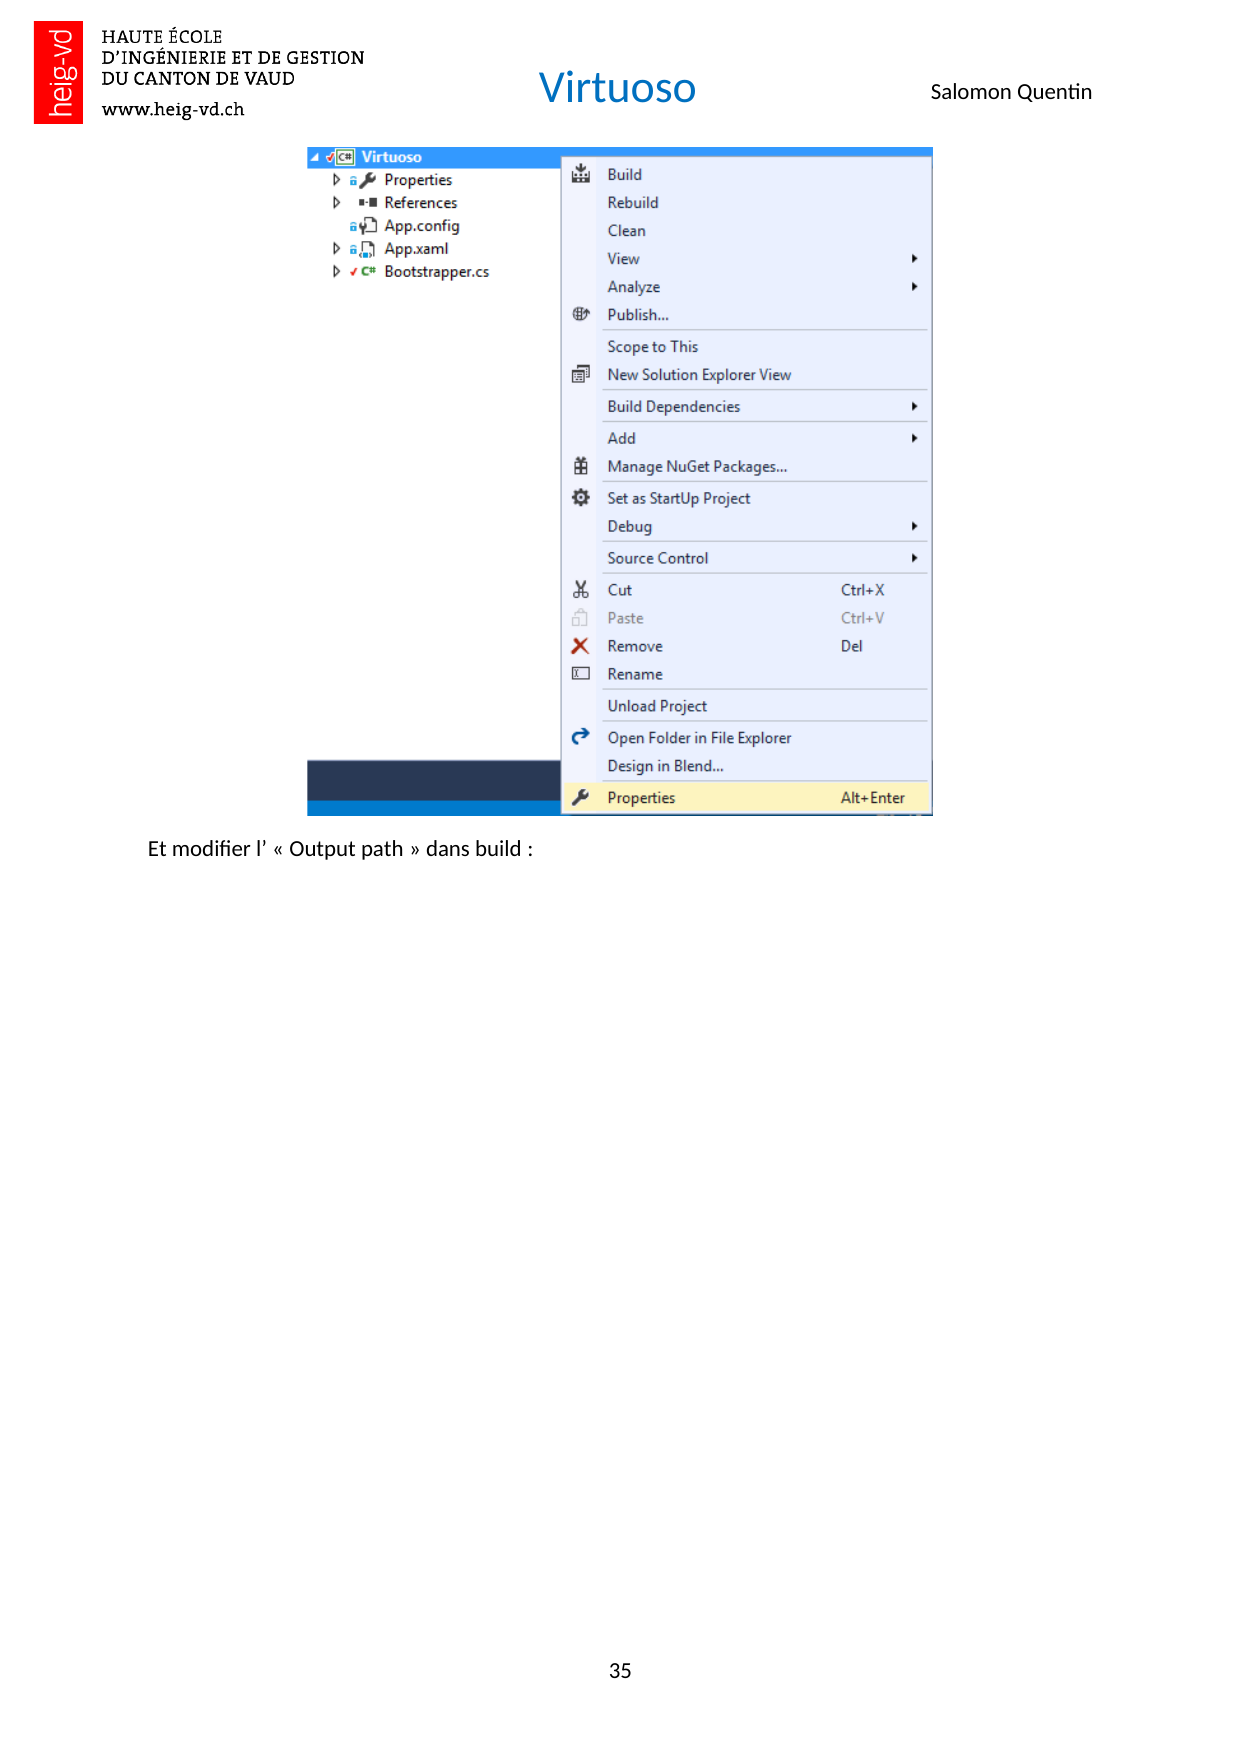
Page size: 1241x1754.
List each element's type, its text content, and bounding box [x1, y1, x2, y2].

text Et modifier l’ « Output path » dans build : [148, 834, 1093, 862]
picture [307, 147, 933, 816]
picture [33, 21, 364, 124]
